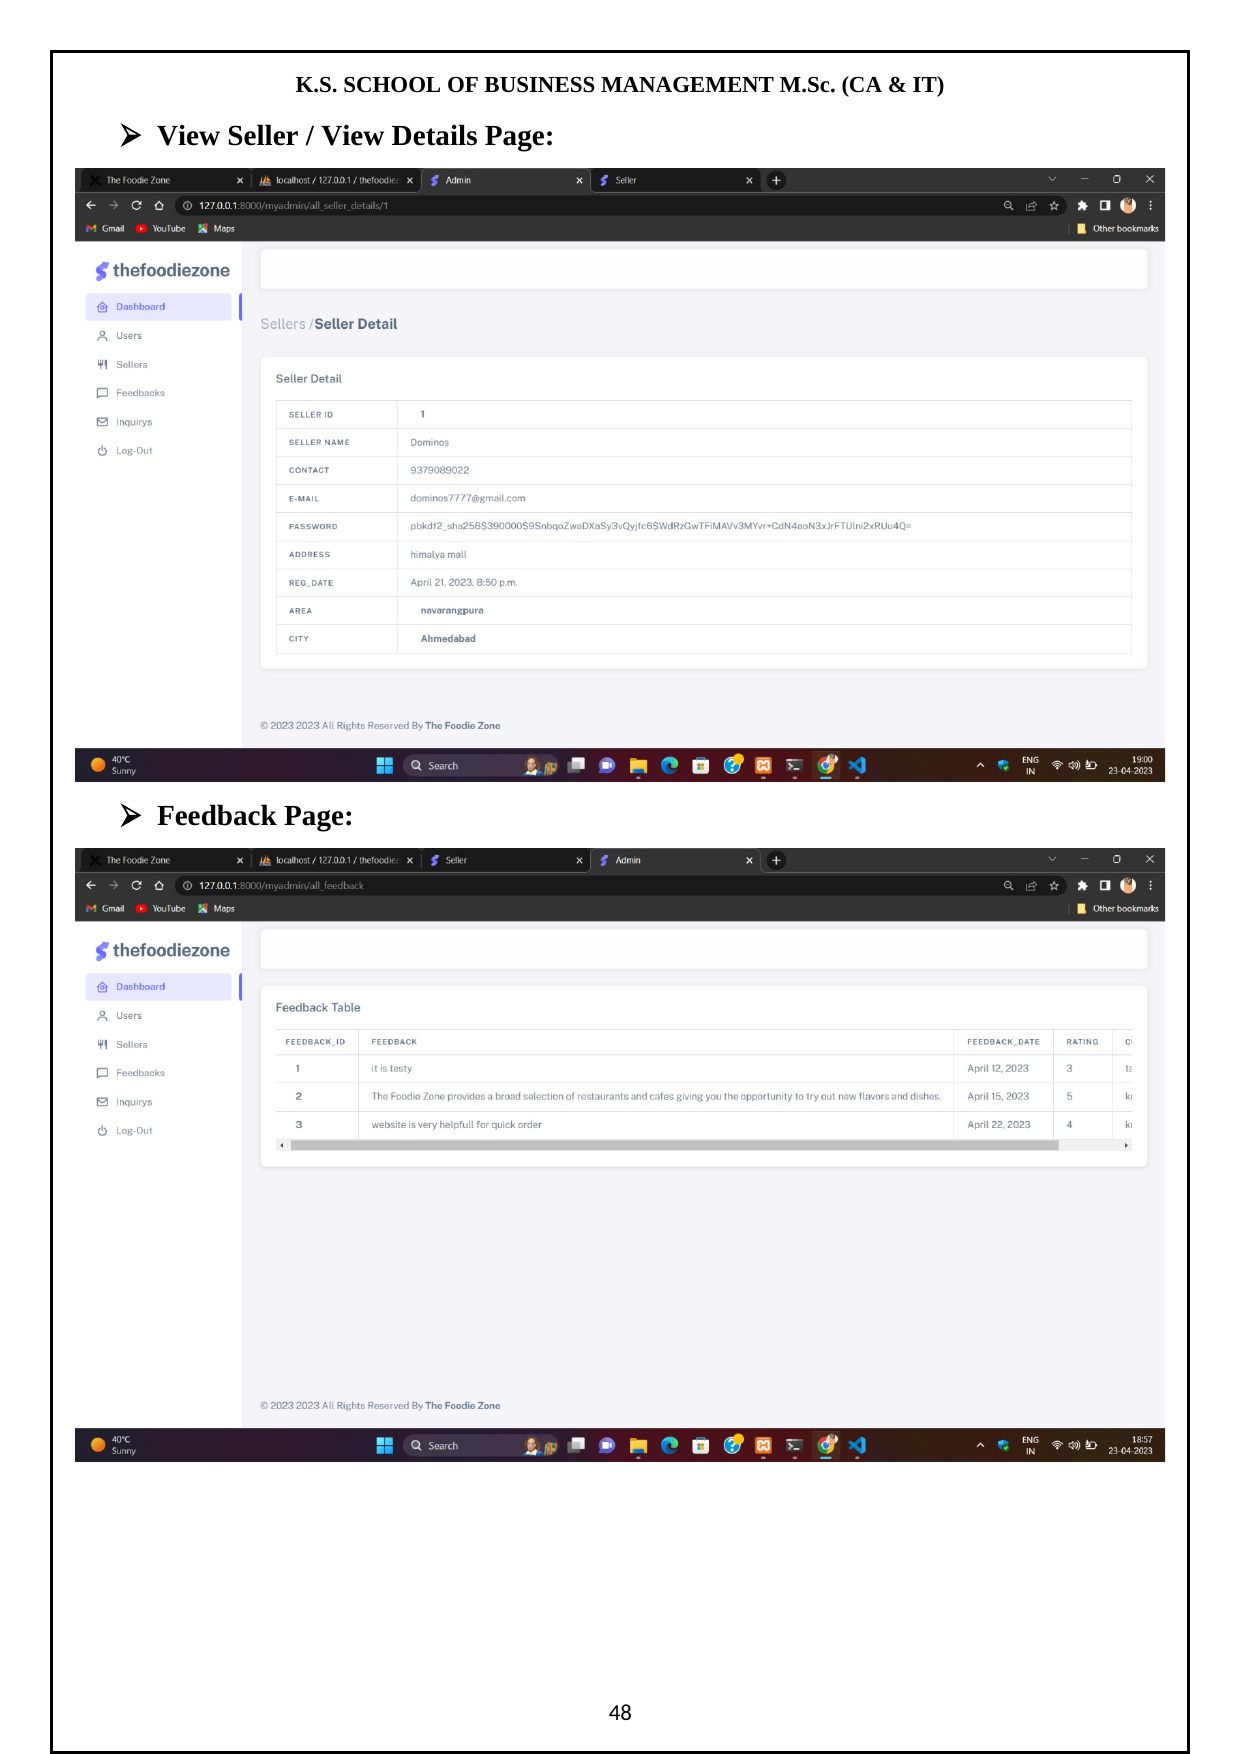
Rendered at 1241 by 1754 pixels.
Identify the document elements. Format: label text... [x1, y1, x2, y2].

list Feedback Page: [119, 798, 1165, 832]
picture [75, 168, 1166, 782]
picture [75, 848, 1166, 1462]
list View Seller / View Details Page: [119, 118, 1165, 152]
